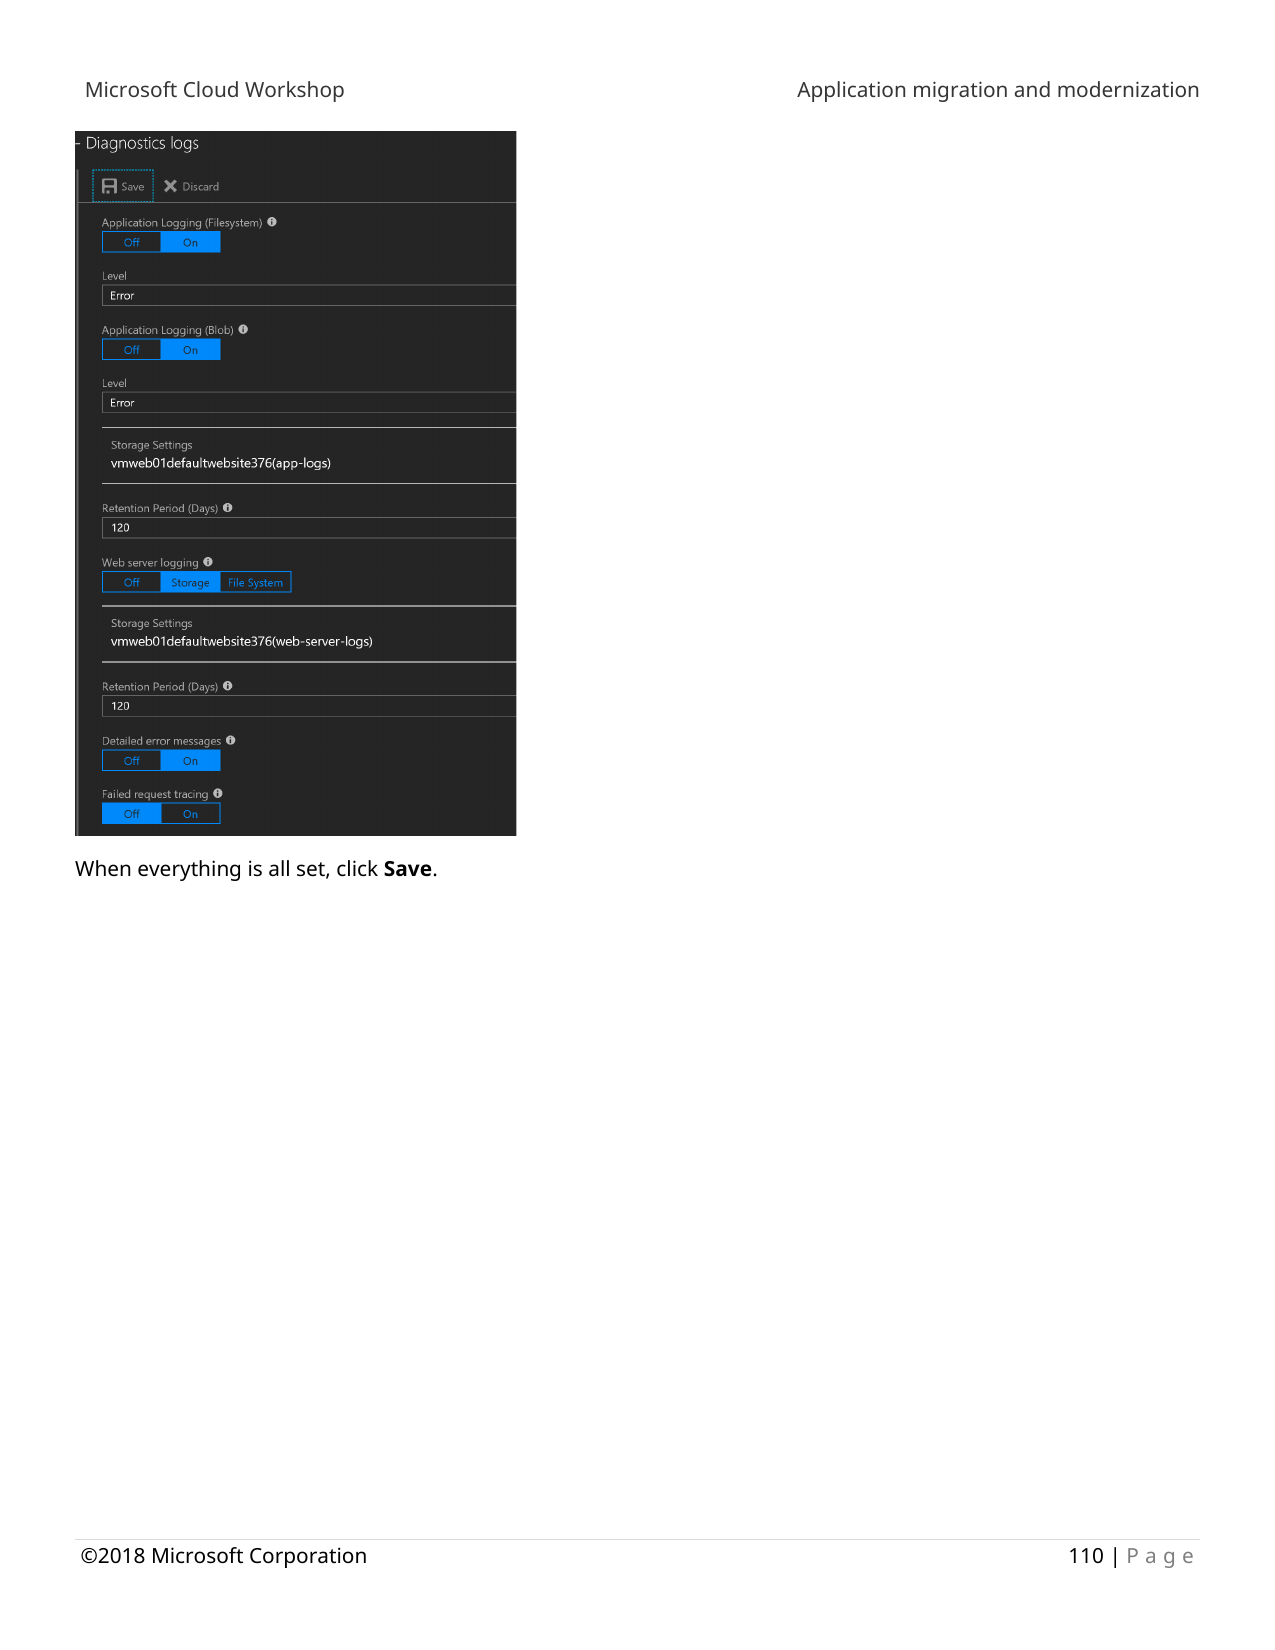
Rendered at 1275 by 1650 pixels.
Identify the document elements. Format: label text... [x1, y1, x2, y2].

text When everything is all set, click Save. [75, 854, 1200, 883]
picture [75, 131, 517, 836]
